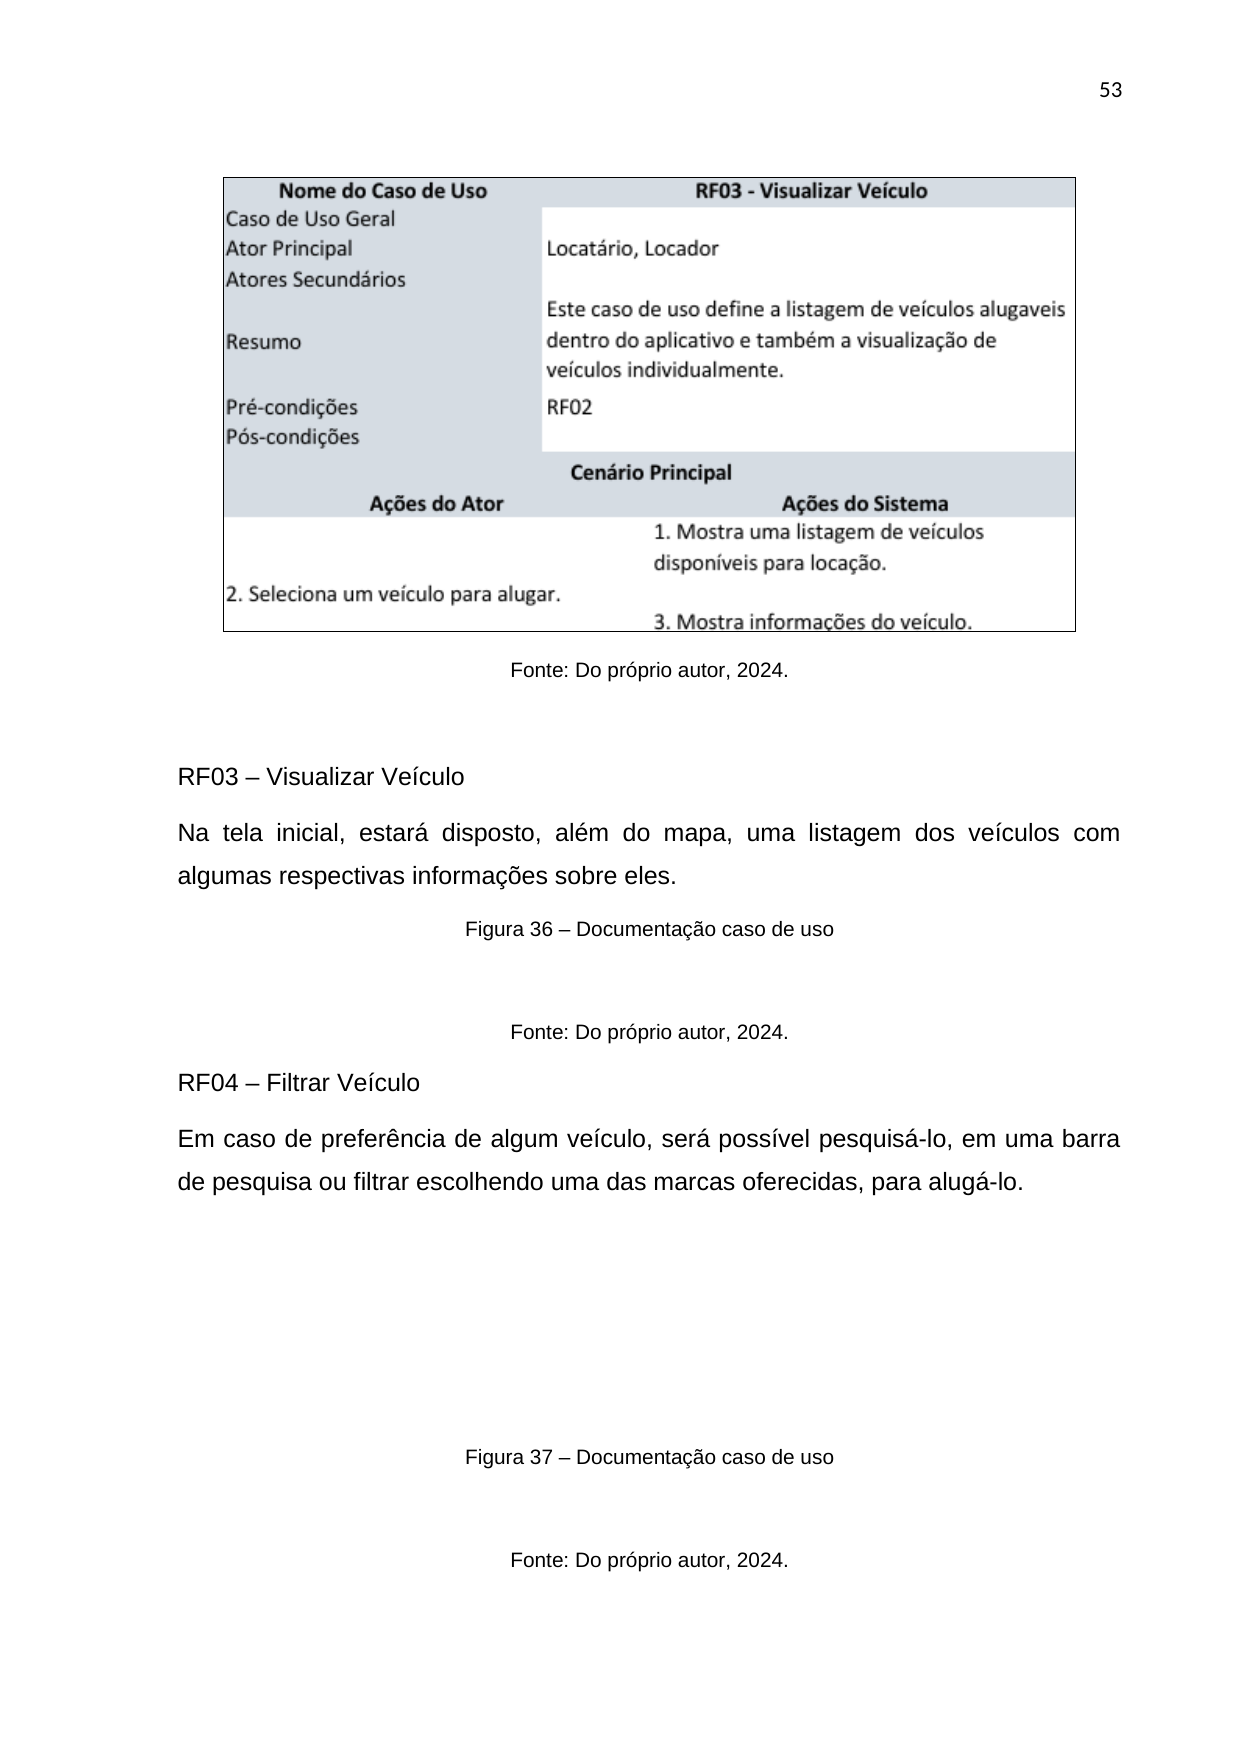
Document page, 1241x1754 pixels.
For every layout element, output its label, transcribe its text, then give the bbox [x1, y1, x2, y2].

text RF03 – Visualizar Veículo [177, 762, 1122, 791]
text Fonte: Do próprio autor, 2024. [177, 1548, 1122, 1572]
text Fonte: Do próprio autor, 2024. [177, 658, 1122, 682]
text Em caso de preferência de algum veículo, será possível pesquisá-lo, em uma barra de pesquisa ou filtrar escolhendo uma das marcas oferecidas, para alugá-lo. [177, 1124, 1122, 1196]
text Na tela inicial, estará disposto, além do mapa, uma listagem dos veículos com algumas respectivas informações sobre eles. [177, 818, 1122, 890]
picture [224, 178, 1075, 631]
text RF04 – Filtrar Veículo [177, 1068, 1122, 1097]
text Fonte: Do próprio autor, 2024. [177, 1020, 1122, 1044]
text Figura 37 – Documentação caso de uso [177, 1445, 1122, 1469]
text Figura 36 – Documentação caso de uso [177, 917, 1122, 941]
